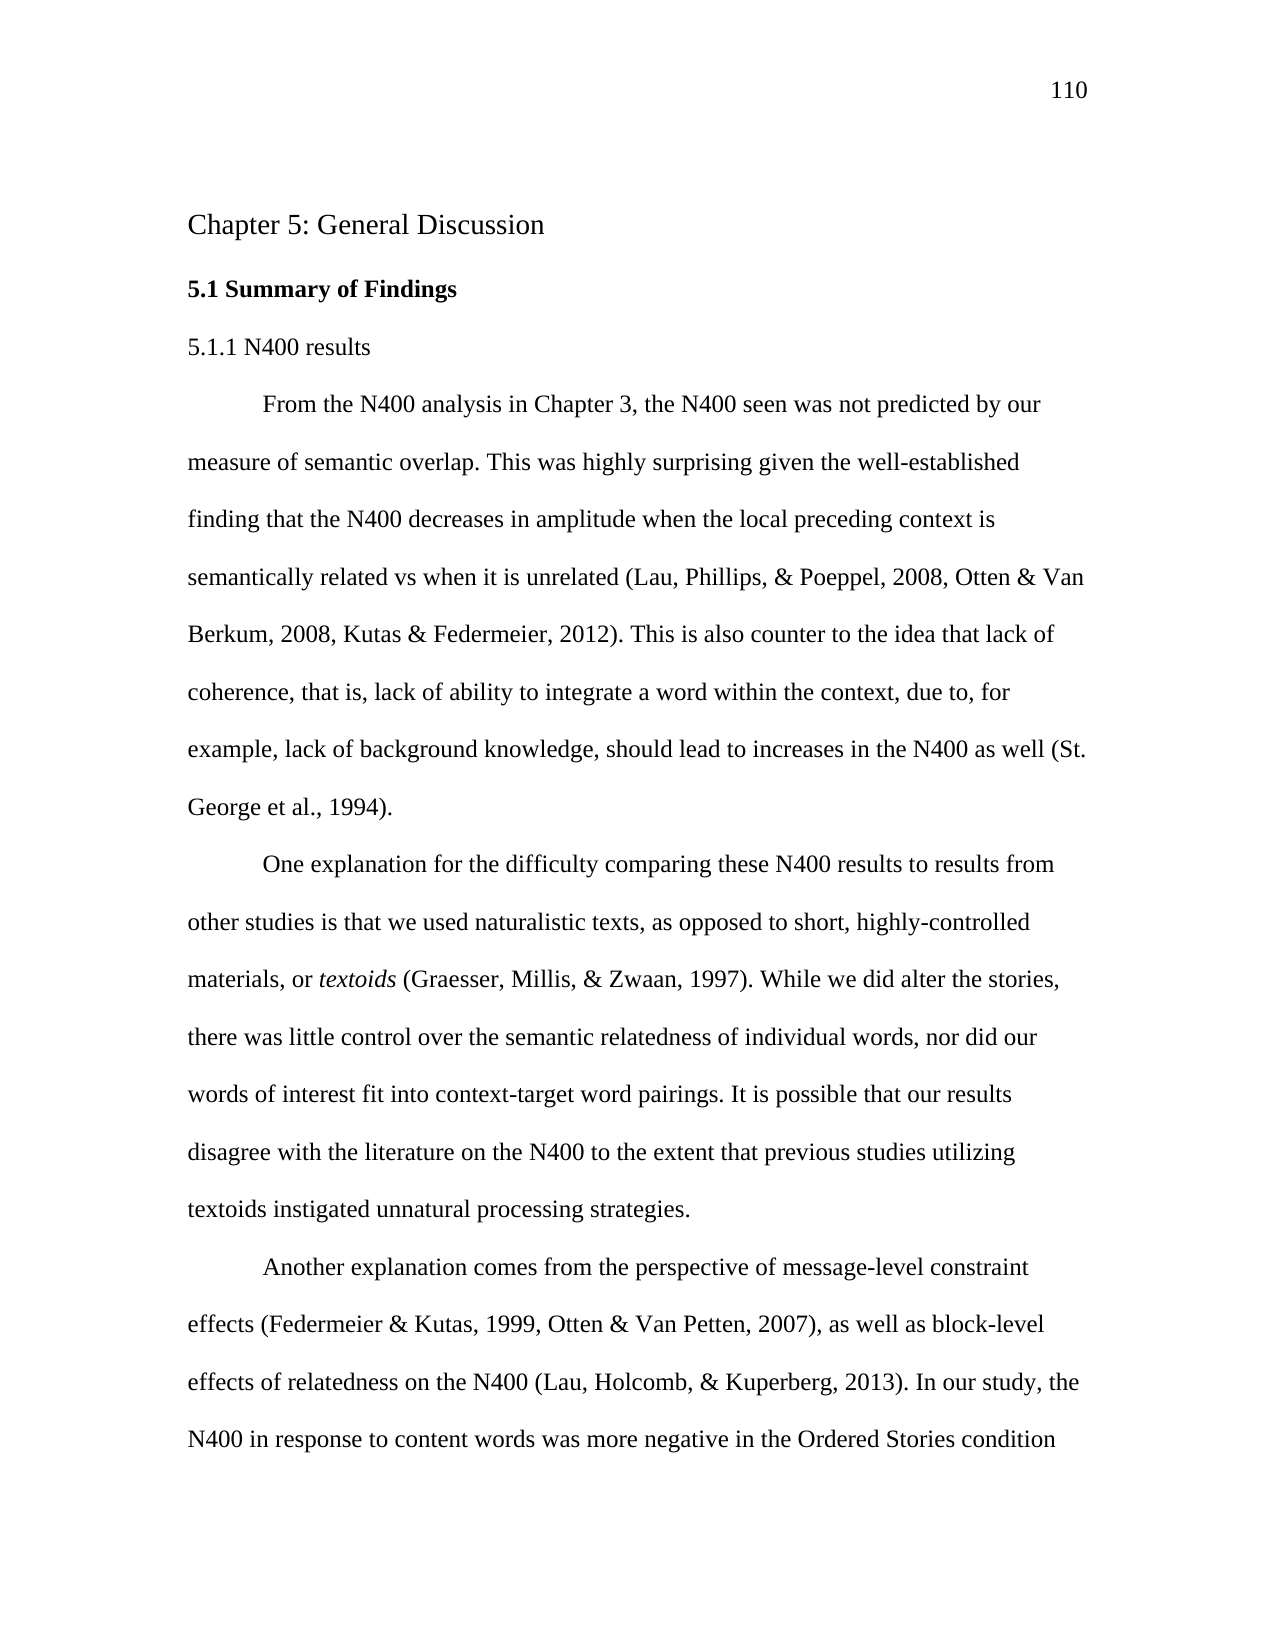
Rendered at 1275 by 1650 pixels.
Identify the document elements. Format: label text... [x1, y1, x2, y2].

subtitle 5.1.1 N400 results [187, 332, 1087, 361]
subtitle Chapter 5: General Discussion [187, 207, 1087, 241]
text From the N400 analysis in Chapter 3, the N400 seen was not predicted by our measure of semantic overlap. This was highly surprising given the well-established finding that the N400 decreases in amplitude when the local preceding context is semantically related vs when it is unrelated (Lau, Phillips, & Poeppel, 2008, Otten & Van Berkum, 2008, Kutas & Federmeier, 2012). This is also counter to the idea that lack of coherence, that is, lack of ability to integrate a word within the context, due to, for example, lack of background knowledge, should lead to increases in the N400 as well (St. George et al., 1994). [187, 389, 1087, 821]
subtitle 5.1 Summary of Findings [187, 274, 1087, 303]
text One explanation for the difficulty comparing these N400 results to results from other studies is that we used naturalistic texts, as opposed to short, highly-controlled materials, or textoids (Graesser, Millis, & Zwaan, 1997). While we did alter the stories, there was little control over the semantic relatedness of individual words, nor did our words of interest fit into context-target word pairings. It is possible that our results disagree with the literature on the N400 to the extent that previous studies utilizing textoids instigated unnatural processing strategies. [187, 849, 1087, 1223]
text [187, 1252, 1087, 1453]
